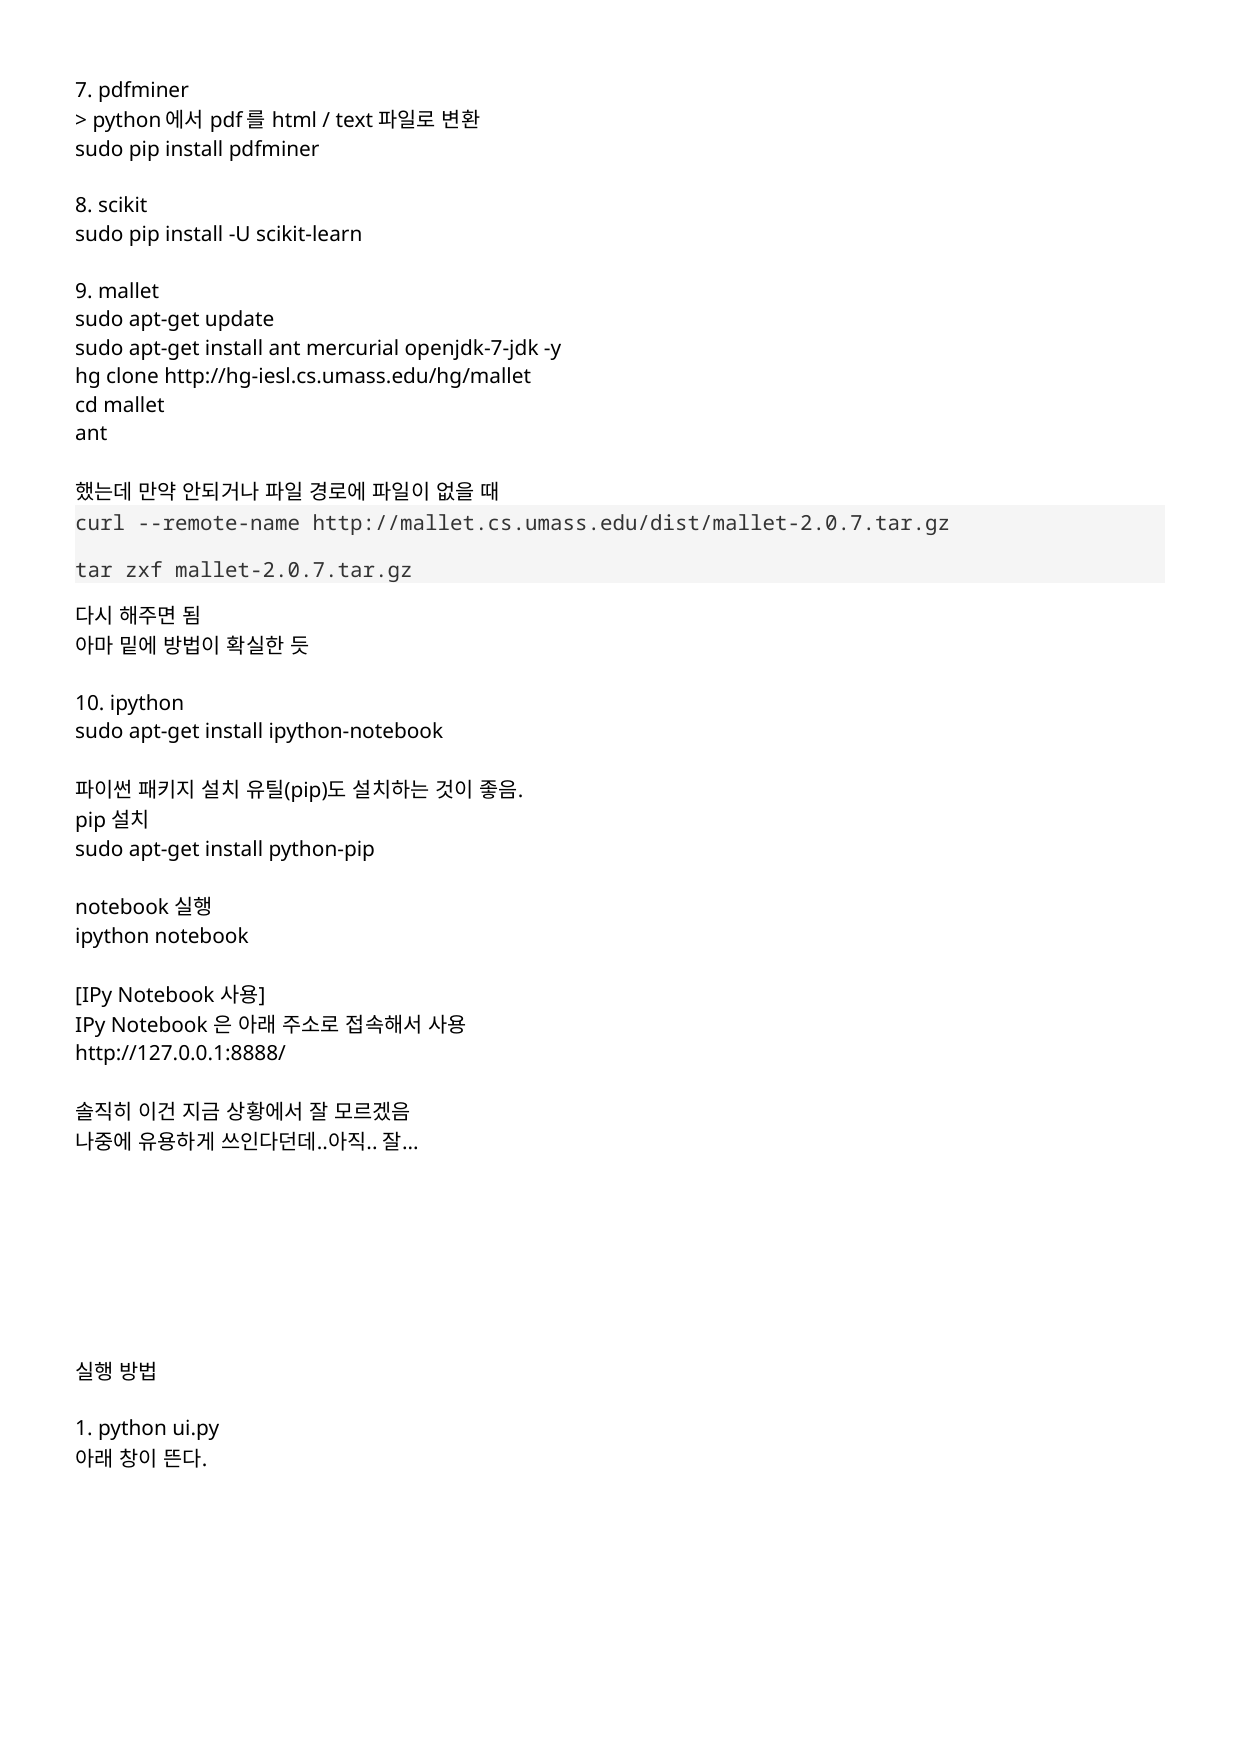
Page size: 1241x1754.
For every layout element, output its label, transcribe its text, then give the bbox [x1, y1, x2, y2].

text 아마 밑에 방법이 확실한 듯 [75, 629, 1165, 659]
text sudo apt-get install ant mercurial openjdk-7-jdk -y [75, 333, 1165, 361]
text 다시 해주면 됨 [75, 599, 1165, 629]
text 9. mallet [75, 276, 1165, 304]
text 솔직히 이건 지금 상황에서 잘 모르겠음 [75, 1095, 1165, 1126]
text sudo apt-get update [75, 304, 1165, 333]
text 7. pdfminer [75, 75, 1165, 103]
text 했는데 만약 안되거나 파일 경로에 파일이 없을 때 [75, 475, 1165, 505]
text tar zxf mallet-2.0.7.tar.gz [75, 552, 1165, 583]
text > python에서 pdf를 html / text 파일로 변환 [75, 103, 1165, 134]
text http://127.0.0.1:8888/ [75, 1038, 1165, 1067]
text IPy Notebook 은 아래 주소로 접속해서 사용 [75, 1008, 1165, 1038]
text sudo pip install -U scikit-learn [75, 219, 1165, 247]
text 실행 방법 [75, 1355, 1165, 1385]
text notebook 실행 [75, 891, 1165, 921]
text pip 설치 [75, 803, 1165, 834]
text ant [75, 418, 1165, 447]
text sudo pip install pdfminer [75, 134, 1165, 162]
text sudo apt-get install python-pip [75, 834, 1165, 862]
text 아래 창이 뜬다. [75, 1442, 1165, 1472]
text hg clone http://hg-iesl.cs.umass.edu/hg/mallet [75, 361, 1165, 390]
text sudo apt-get install ipython-notebook [75, 716, 1165, 745]
text cd mallet [75, 390, 1165, 418]
text 1. python ui.py [75, 1413, 1165, 1442]
text ipython notebook [75, 921, 1165, 949]
text 파이썬 패키지 설치 유틸(pip)도 설치하는 것이 좋음. [75, 773, 1165, 803]
text [IPy Notebook 사용] [75, 978, 1165, 1008]
text 8. scikit [75, 191, 1165, 219]
text 10. ipython [75, 688, 1165, 716]
text curl --remote-name http://mallet.cs.umass.edu/dist/mallet-2.0.7.tar.gz [75, 505, 1165, 536]
text 나중에 유용하게 쓰인다던데..아직.. 잘... [75, 1126, 1165, 1156]
